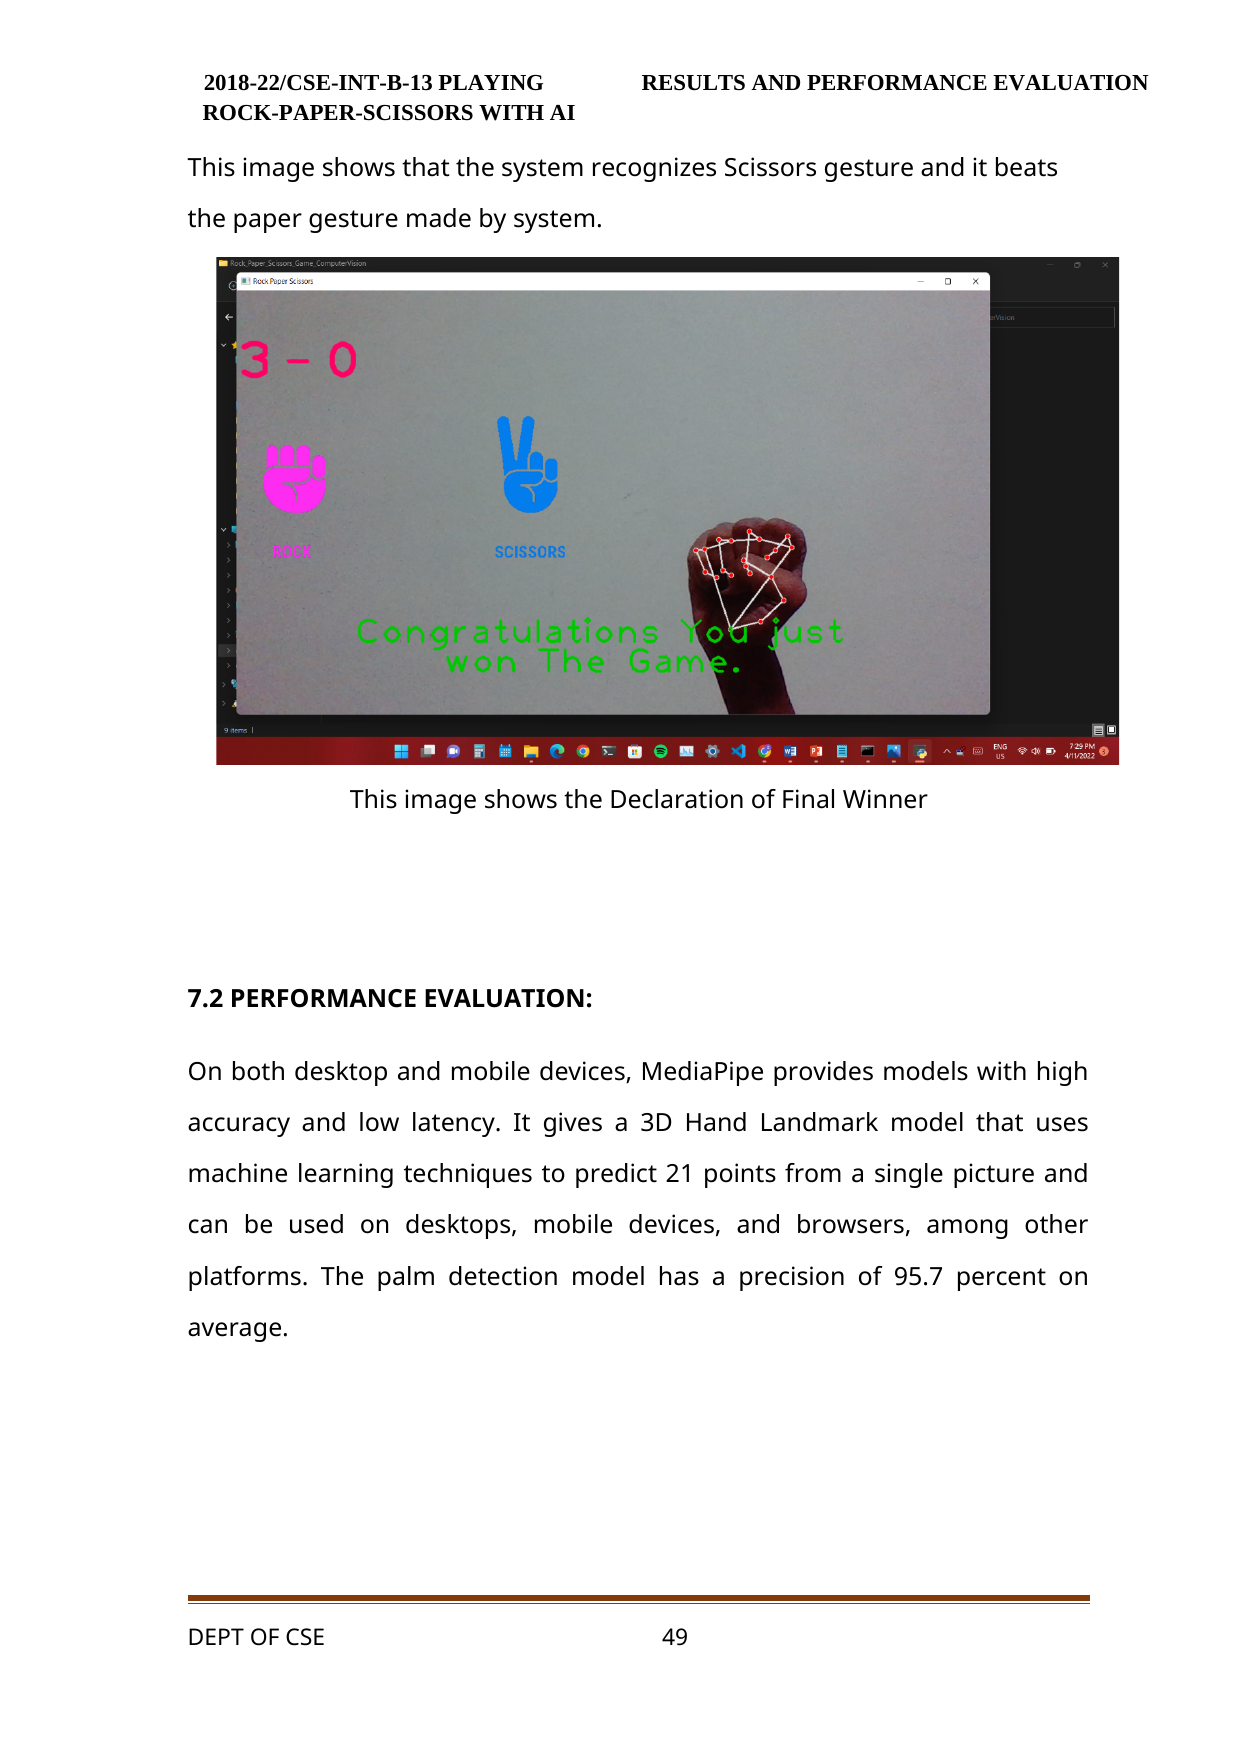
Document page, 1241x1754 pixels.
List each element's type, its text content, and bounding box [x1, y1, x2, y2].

text 7.2 PERFORMANCE EVALUATION: [187, 980, 1090, 1014]
text This image shows that the system recognizes Scissors gesture and it beats the paper gesture made by system. [187, 150, 1090, 235]
picture [216, 257, 1120, 765]
text On both desktop and mobile devices, MediaPipe provides models with high accuracy and low latency. It gives a 3D Hand Landmark model that uses machine learning techniques to predict 21 points from a single picture and can be used on desktops, mobile devices, and browsers, among other platforms. The palm detection model has a precision of 95.7 percent on average. [187, 1054, 1090, 1343]
